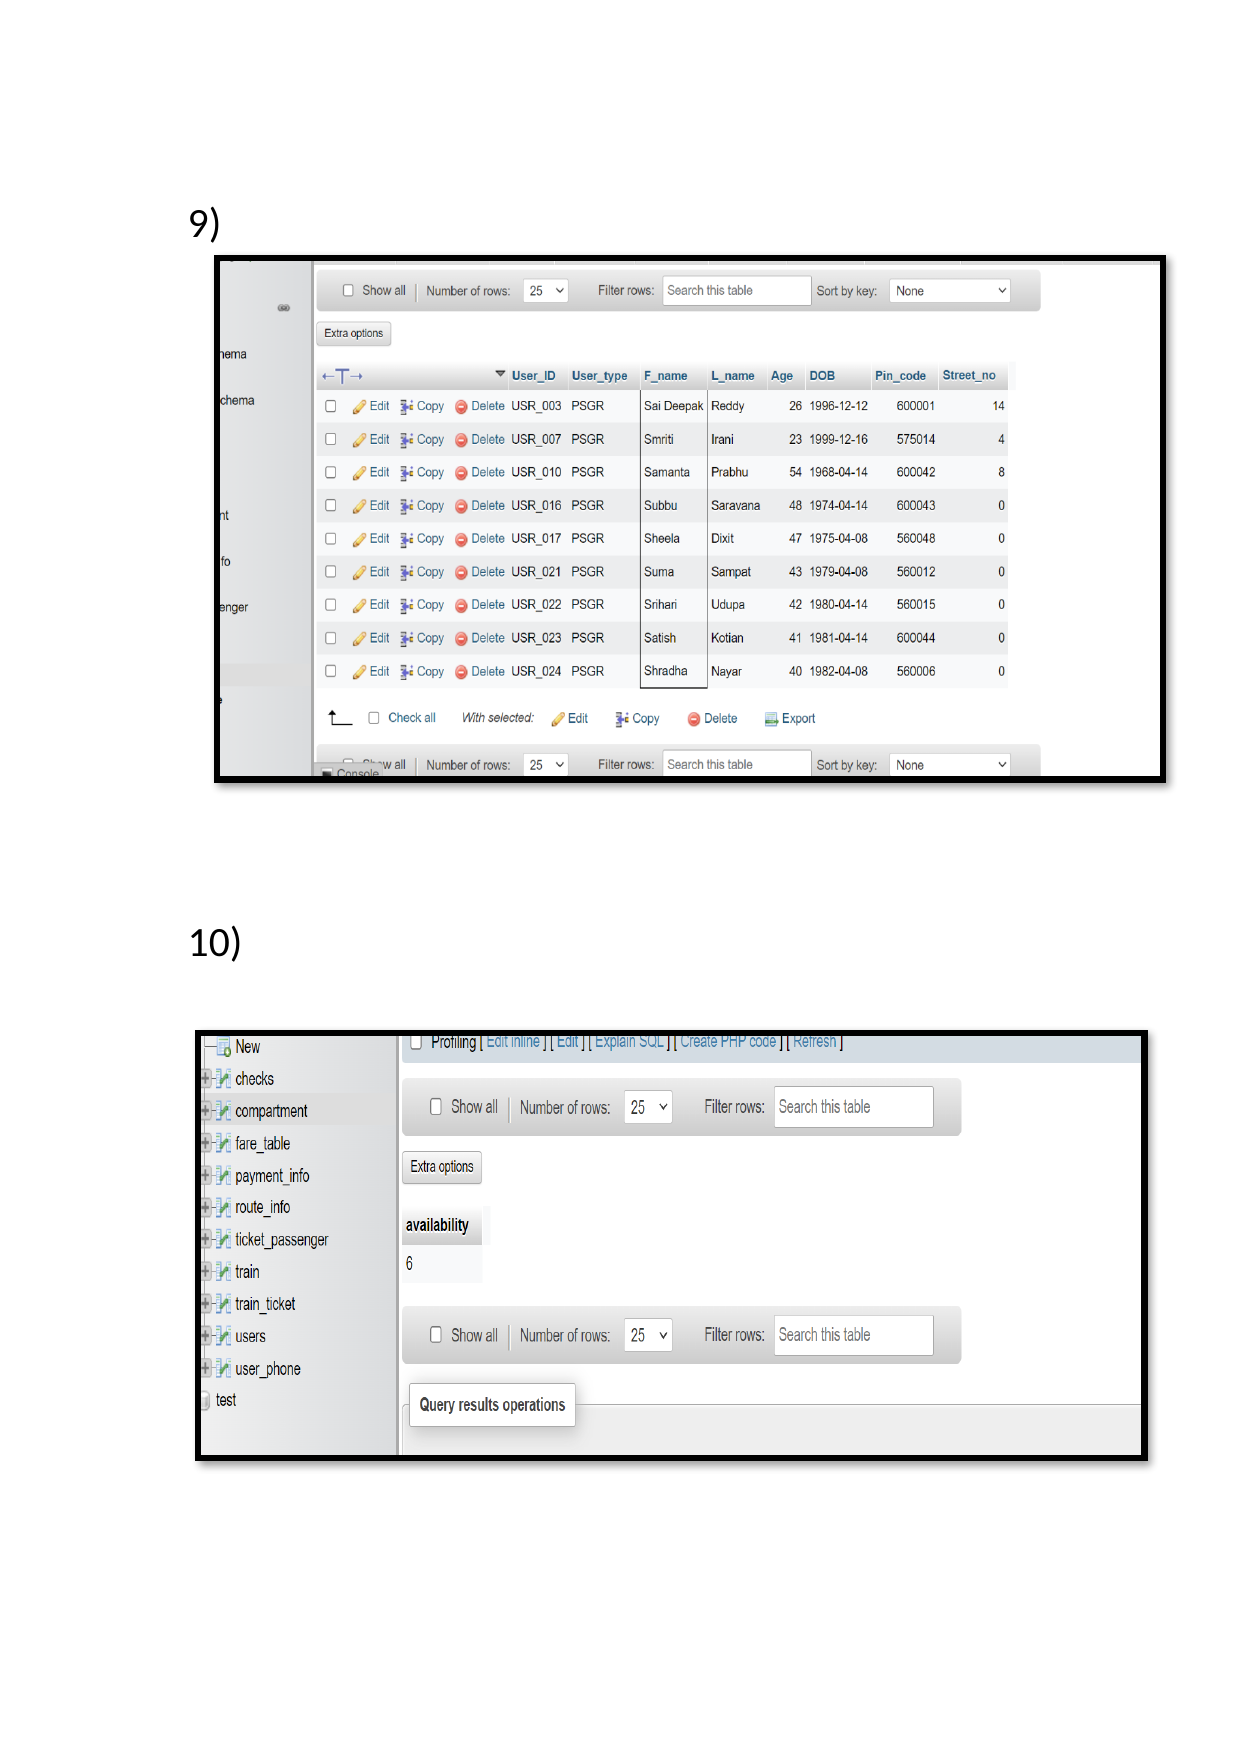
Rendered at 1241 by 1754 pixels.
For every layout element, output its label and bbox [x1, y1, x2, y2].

picture [201, 1036, 1141, 1455]
picture [220, 261, 1160, 776]
